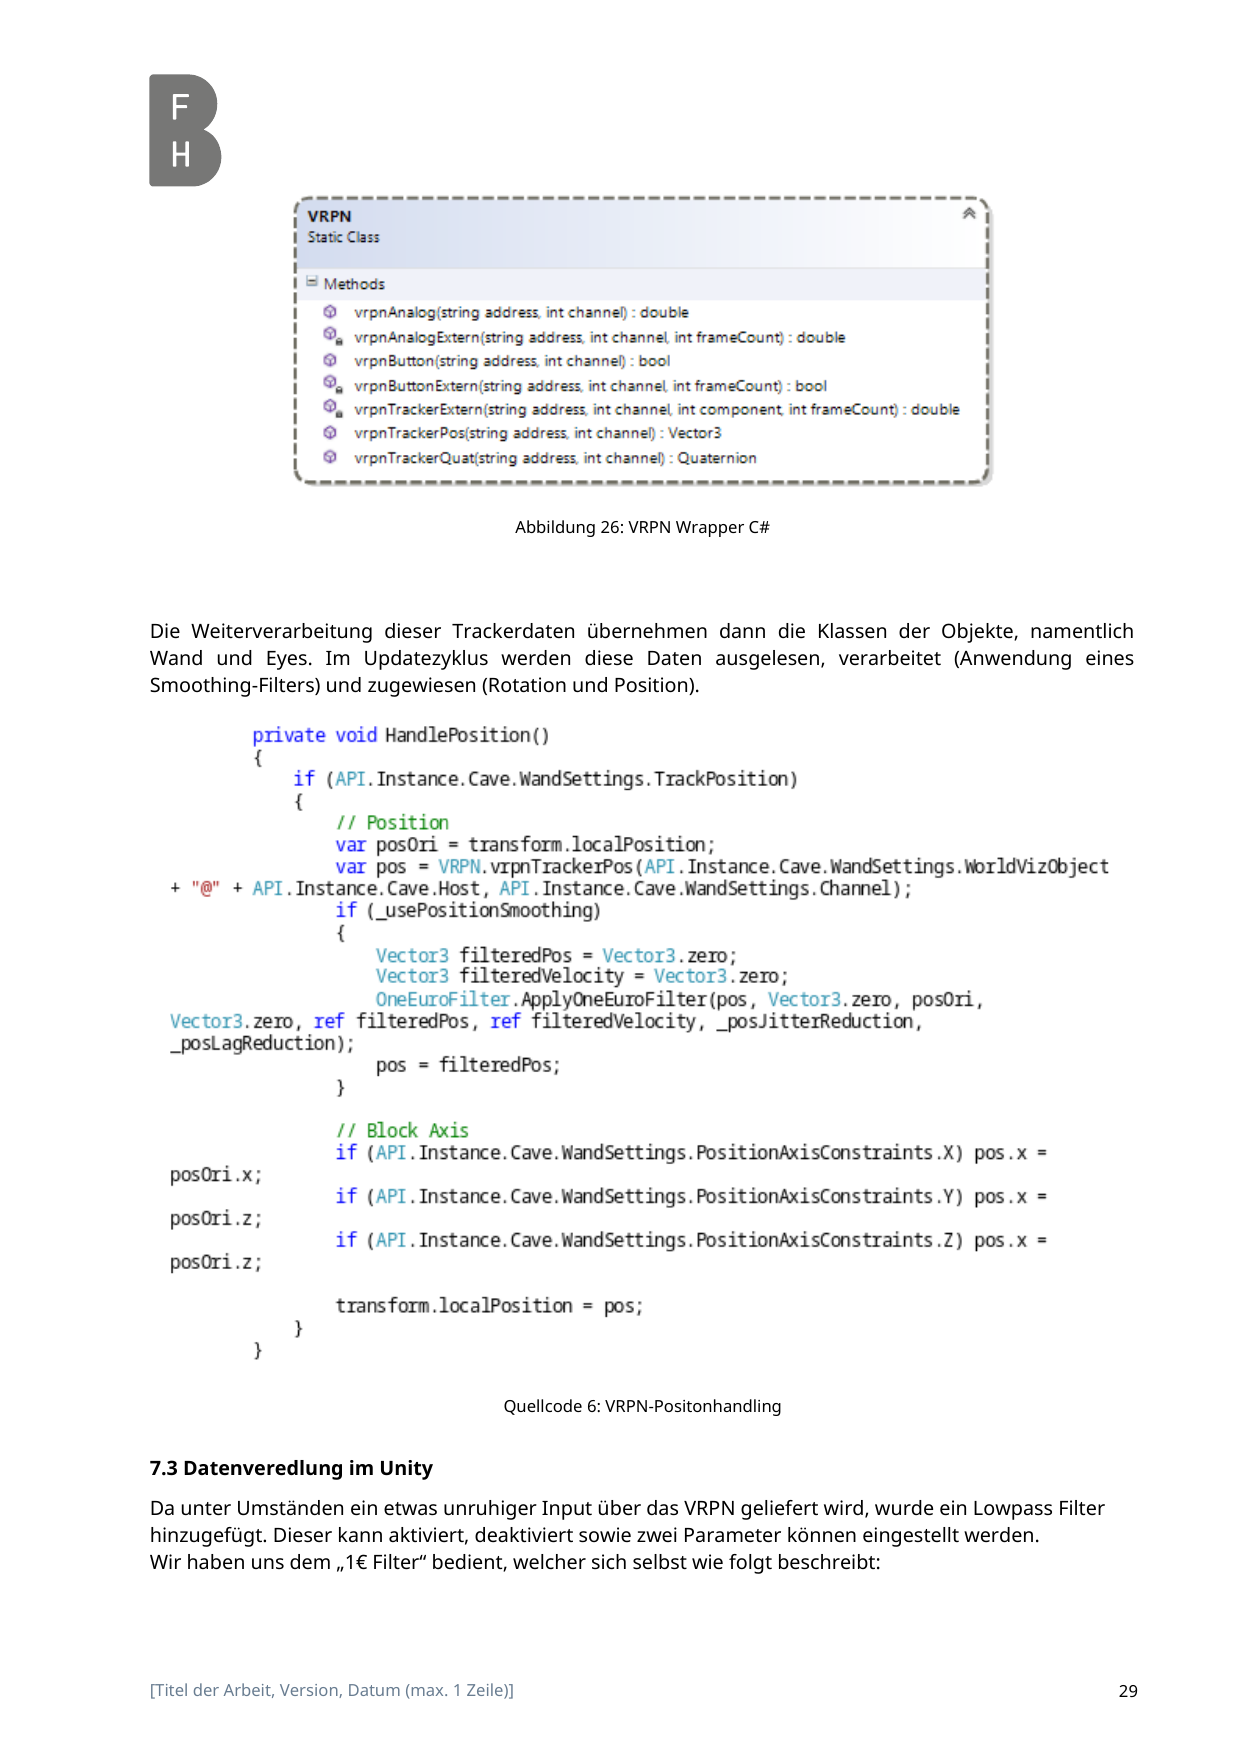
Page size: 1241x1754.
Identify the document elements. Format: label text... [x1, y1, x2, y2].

text Da unter Umständen ein etwas unruhiger Input über das VRPN geliefert wird, wurde ein Lowpass Filter hinzugefügt. Dieser kann aktiviert, deaktiviert sowie zwei Parameter können eingestellt werden. [149, 1494, 1136, 1548]
subtitle Datenveredlung im Unity [149, 1455, 1136, 1482]
text Die Weiterverarbeitung dieser Trackerdaten übernehmen dann die Klassen der Objekte, namentlich Wand und Eyes. Im Updatezyklus werden diese Daten ausgelesen, verarbeitet (Anwendung eines Smoothing-Filters) und zugewiesen (Rotation und Position). [149, 617, 1136, 698]
text Abbildung 26: VRPN Wrapper C# [149, 513, 1136, 538]
picture [283, 183, 1002, 501]
text Wir haben uns dem „1€ Filter“ bedient, welcher sich selbst wie folgt beschreibt: [149, 1548, 1136, 1575]
